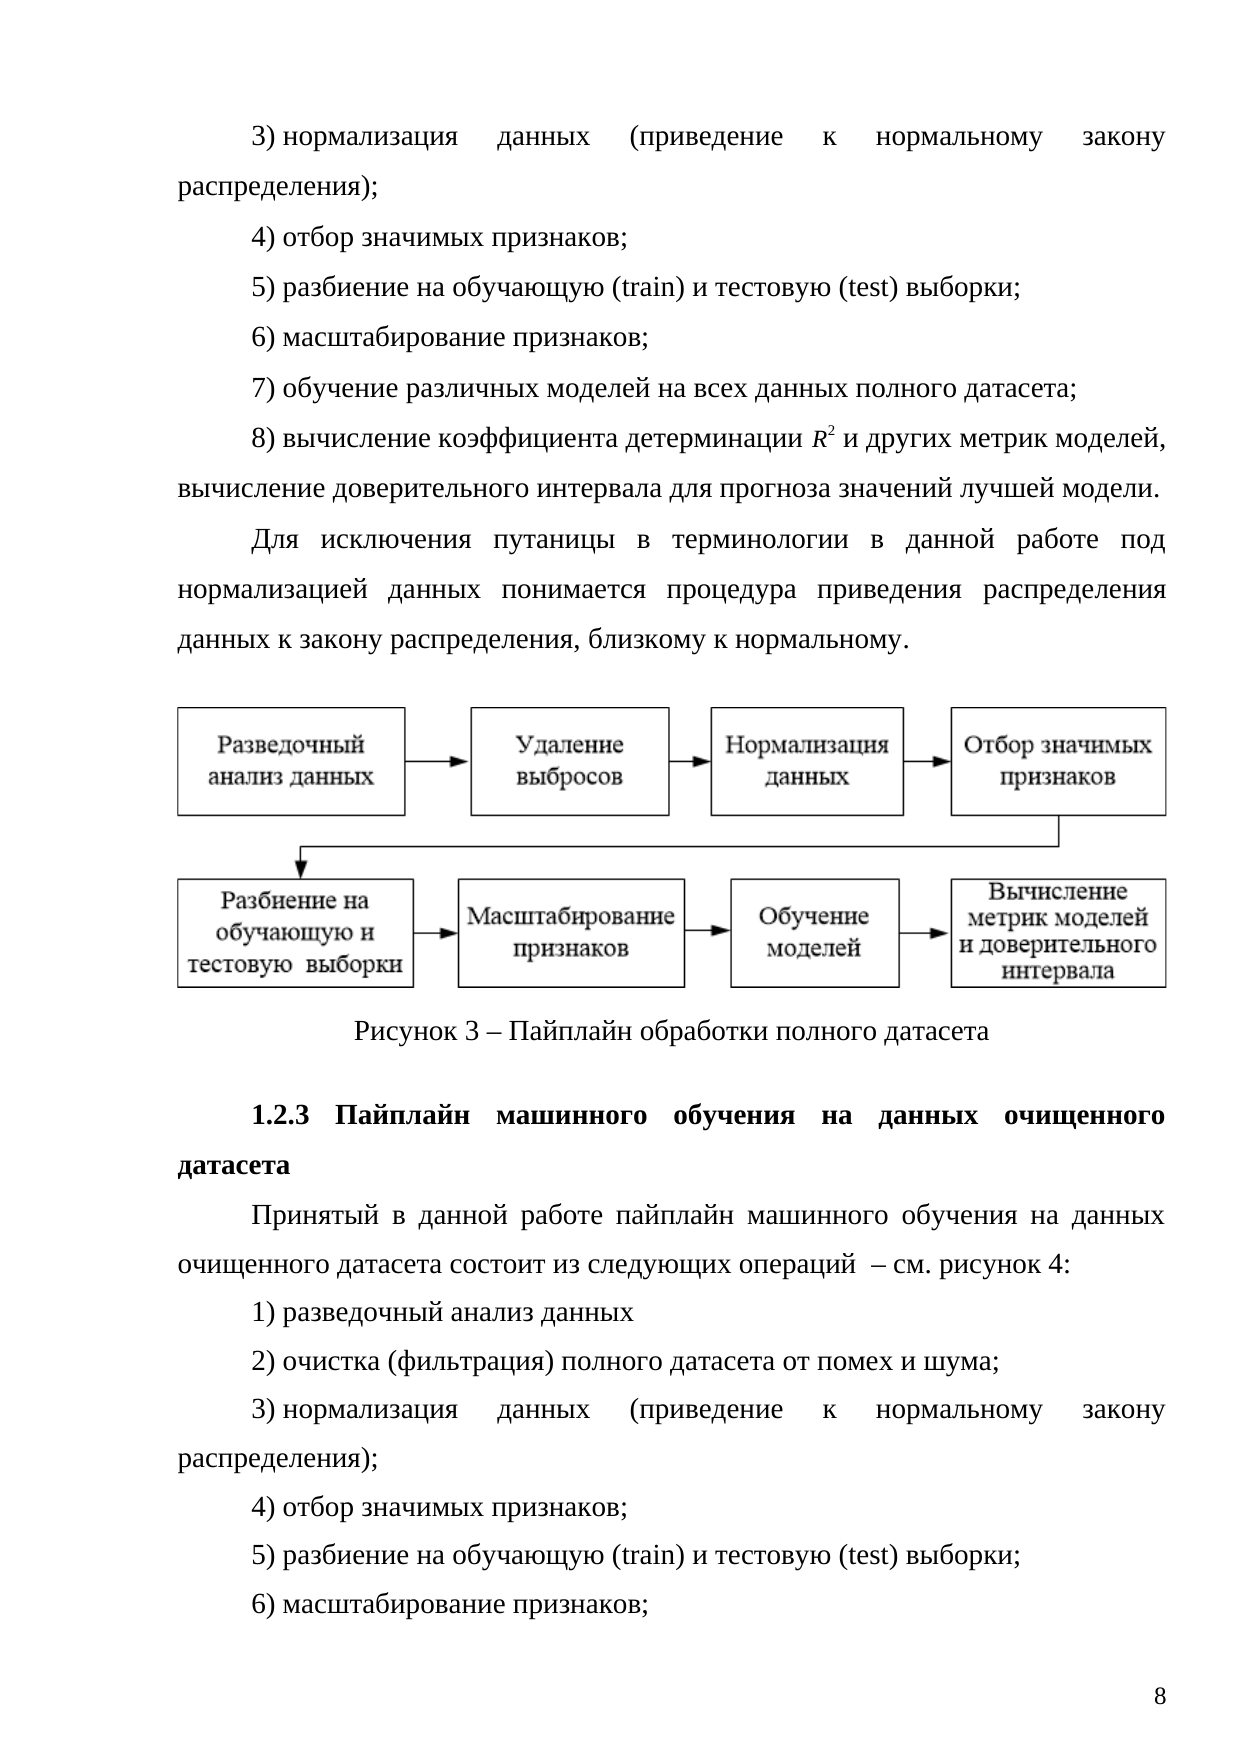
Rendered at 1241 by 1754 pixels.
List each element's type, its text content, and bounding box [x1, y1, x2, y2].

text 1) разведочный анализ данных [177, 1294, 1166, 1328]
text 3) нормализация данных (приведение к нормальному закону распределения); [177, 1392, 1166, 1474]
text 5) разбиение на обучающую (train) и тестовую (test) выборки; [177, 1537, 1166, 1571]
text 7) обучение различных моделей на всех данных полного датасета; [177, 370, 1166, 403]
text 1.2.3 Пайплайн машинного обучения на данных очищенного датасета [177, 1097, 1166, 1181]
text Рисунок 3 – Пайплайн обработки полного датасета [177, 1013, 1166, 1047]
text Для исключения путаницы в терминологии в данной работе под нормализацией данных понимается процедура приведения распределения данных к закону распределения, близкому к нормальному. [177, 521, 1166, 655]
text 6) масштабирование признаков; [177, 319, 1166, 353]
text 4) отбор значимых признаков; [177, 219, 1166, 252]
text 8) вычисление коэффициента детерминации и других метрик моделей, вычисление доверительного интервала для прогноза значений лучшей модели. [177, 420, 1166, 504]
text 5) разбиение на обучающую (train) и тестовую (test) выборки; [177, 269, 1166, 303]
text 6) масштабирование признаков; [177, 1586, 1166, 1619]
text 2) очистка (фильтрация) полного датасета от помех и шума; [177, 1343, 1166, 1377]
text 3) нормализация данных (приведение к нормальному закону распределения); [177, 118, 1166, 202]
text 4) отбор значимых признаков; [177, 1489, 1166, 1522]
picture [177, 707, 1167, 988]
text Принятый в данной работе пайплайн машинного обучения на данных очищенного датасета состоит из следующих операций – см. рисунок 4: [177, 1197, 1166, 1279]
